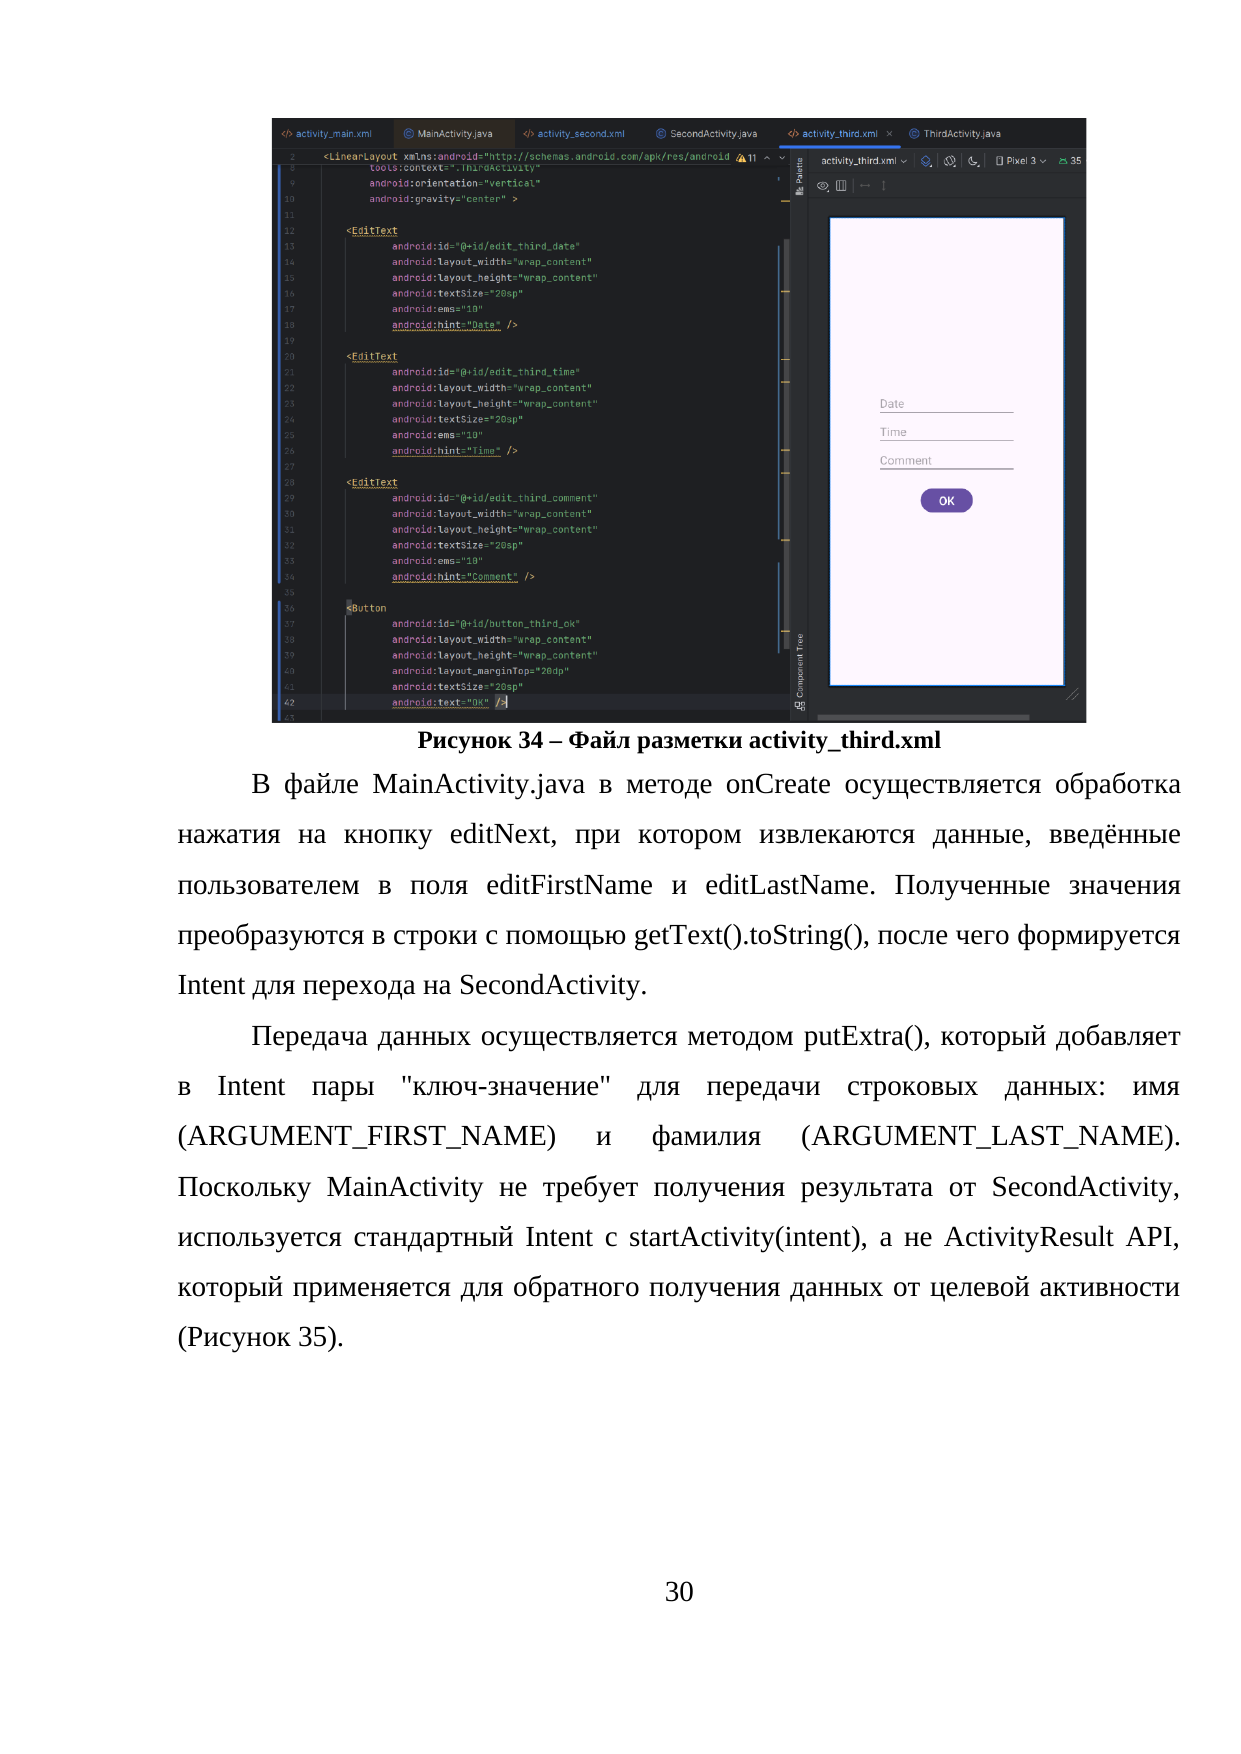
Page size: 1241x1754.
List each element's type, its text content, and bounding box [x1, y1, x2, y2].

text В файле MainActivity.java в методе onCreate осуществляется обработка нажатия на кнопку editNext, при котором извлекаются данные, введённые пользователем в поля editFirstName и editLastName. Полученные значения преобразуются в строки с помощью getText().toString(), после чего формируется Intent для перехода на SecondActivity. [177, 766, 1181, 1001]
picture [271, 118, 1087, 723]
text Рисунок 34 – Файл разметки activity_third.xml [177, 725, 1181, 754]
text Передача данных осуществляется методом putExtra(), который добавляет в Intent пары "ключ-значение" для передачи строковых данных: имя (ARGUMENT_FIRST_NAME) и фамилия (ARGUMENT_LAST_NAME). Поскольку MainActivity не требует получения результата от SecondActivity, используется стандартный Intent с startActivity(intent), а не ActivityResult API, который применяется для обратного получения данных от целевой активности (Рисунок 35). [177, 1018, 1181, 1353]
